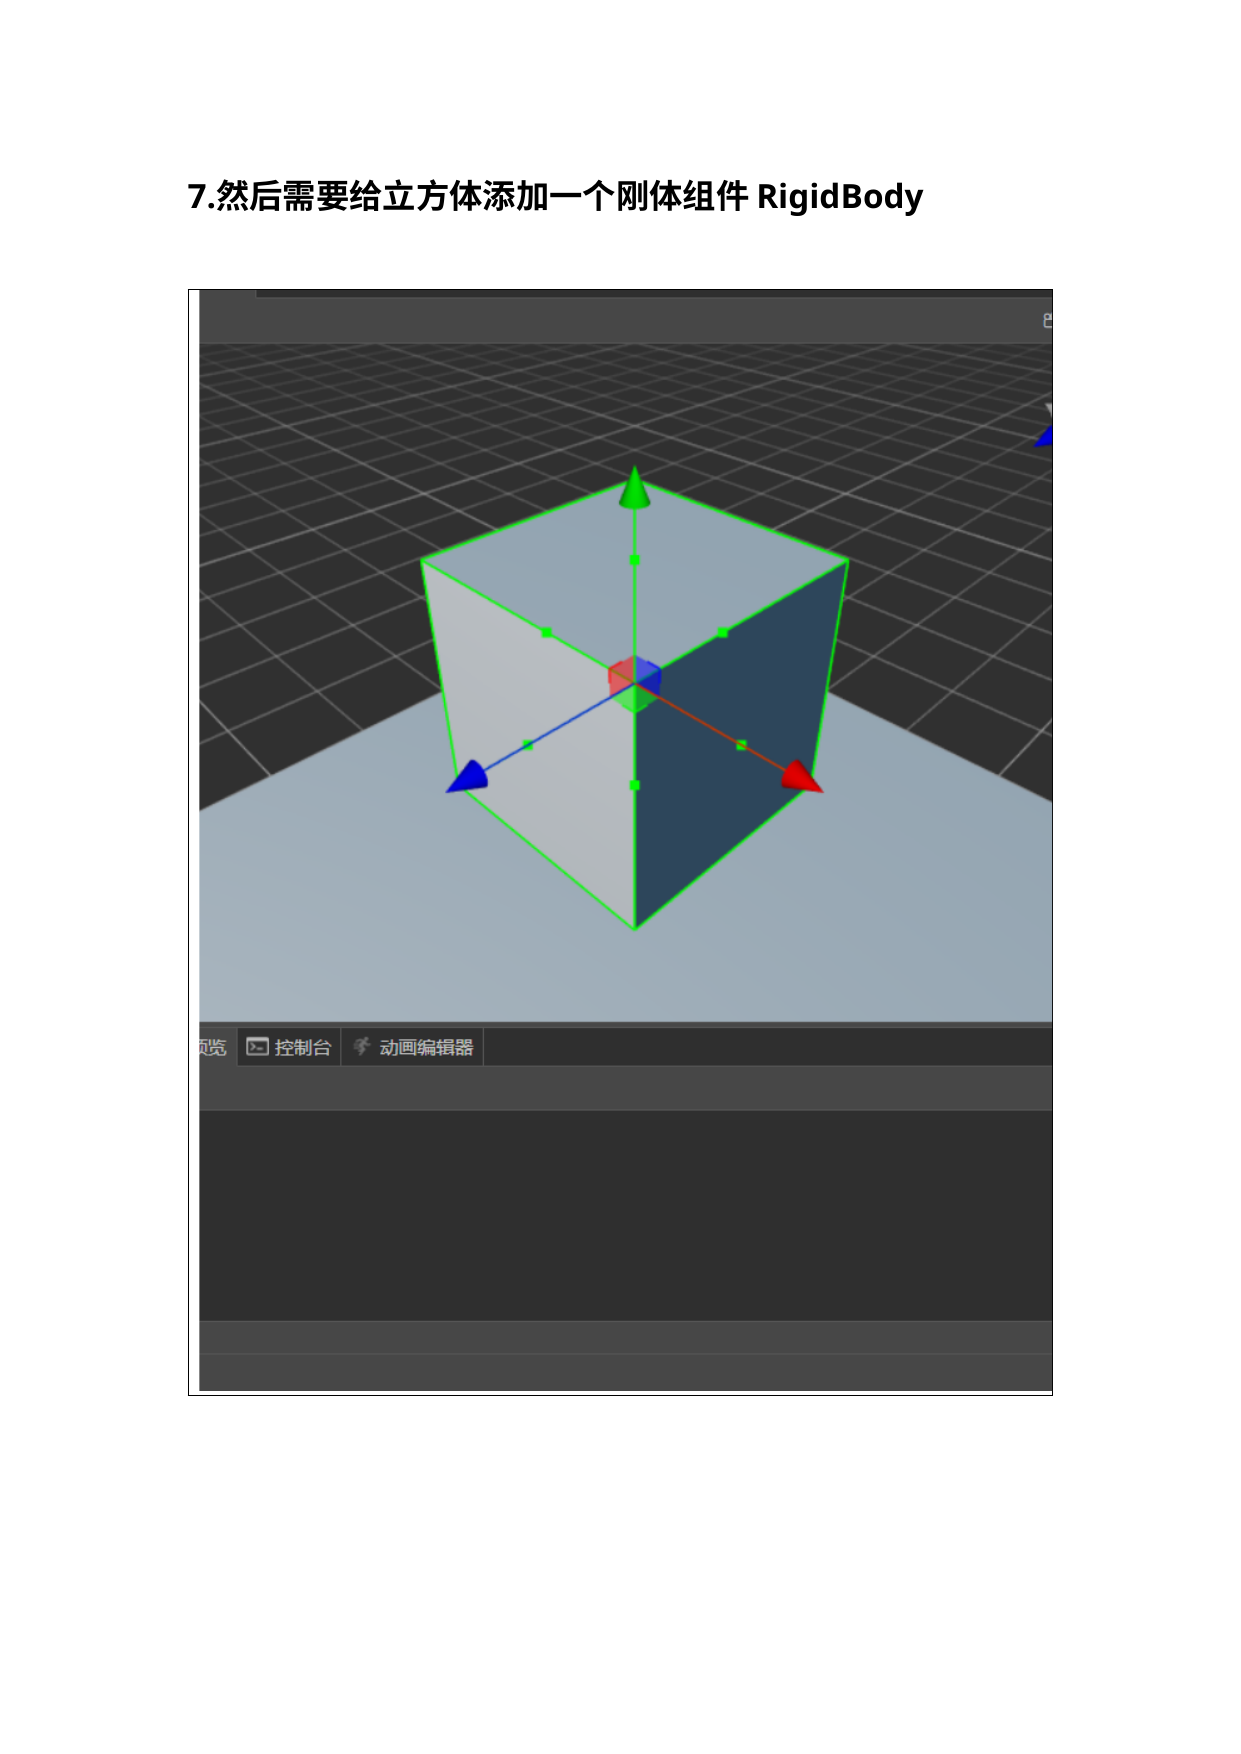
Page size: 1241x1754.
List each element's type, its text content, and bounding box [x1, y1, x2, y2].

picture [199, 290, 1053, 1391]
table_header [189, 290, 1052, 1395]
subtitle 7.然后需要给立方体添加一个刚体组件RigidBody [187, 162, 1053, 227]
